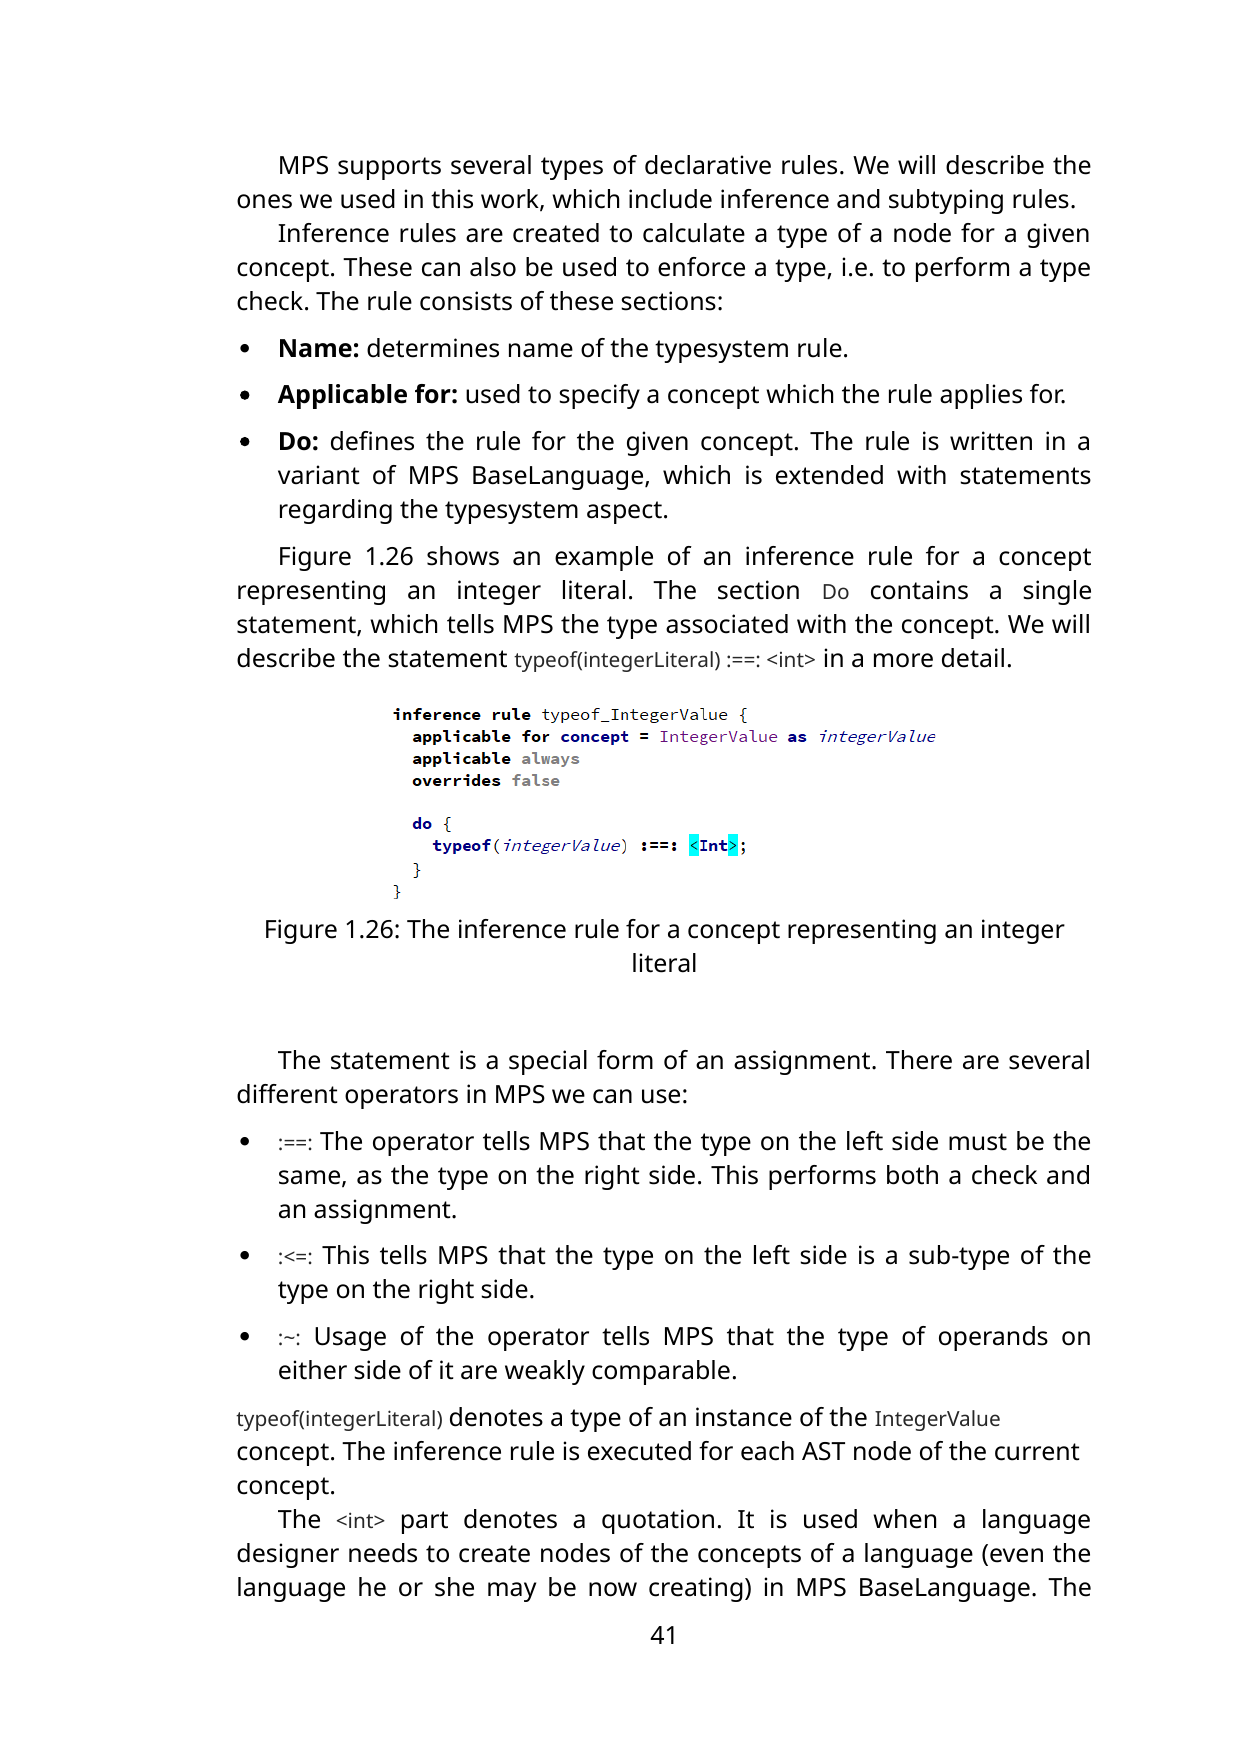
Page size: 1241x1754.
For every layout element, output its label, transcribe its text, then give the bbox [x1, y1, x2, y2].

text :~: Usage of the operator tells MPS that the type of operands on either side of it are weakly comparable. [240, 1319, 1092, 1387]
text :<=: This tells MPS that the type on the left side is a sub-type of the type on the right side. [240, 1238, 1092, 1306]
text Do: defines the rule for the given concept. The rule is written in a variant of MPS BaseLanguage, which is extended with statements regarding the typesystem aspect. [240, 424, 1092, 526]
text :==: The operator tells MPS that the type on the left side must be the same, as the type on the right side. This performs both a check and an assignment. [240, 1123, 1092, 1226]
picture [393, 708, 936, 899]
text MPS supports several types of declarative rules. We will describe the ones we used in this work, which include inference and subtyping rules. [236, 148, 1092, 216]
text typeof(integerLiteral) denotes a type of an instance of the IntegerValue concept. The inference rule is executed for each AST node of the current concept. [236, 1399, 1092, 1501]
text Figure 1.26 shows an example of an inference rule for a concept representing an integer literal. The section Do contains a single statement, which tells MPS the type associated with the concept. We will describe the statement typeof(integerLiteral) :==: <int> in a more detail. [236, 538, 1092, 674]
text Figure 1.26: The inference rule for a concept representing an integer literal [236, 911, 1092, 979]
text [236, 1501, 1092, 1604]
text Name: determines name of the typesystem rule. [240, 331, 1092, 364]
text Inference rules are created to calculate a type of a node for a given concept. These can also be used to enforce a type, i.e. to perform a type check. The rule consists of these sections: [236, 216, 1092, 318]
text Applicable for: used to specify a concept which the rule applies for. [240, 377, 1092, 411]
text The statement is a special form of an assignment. There are several different operators in MPS we can use: [236, 1043, 1092, 1111]
